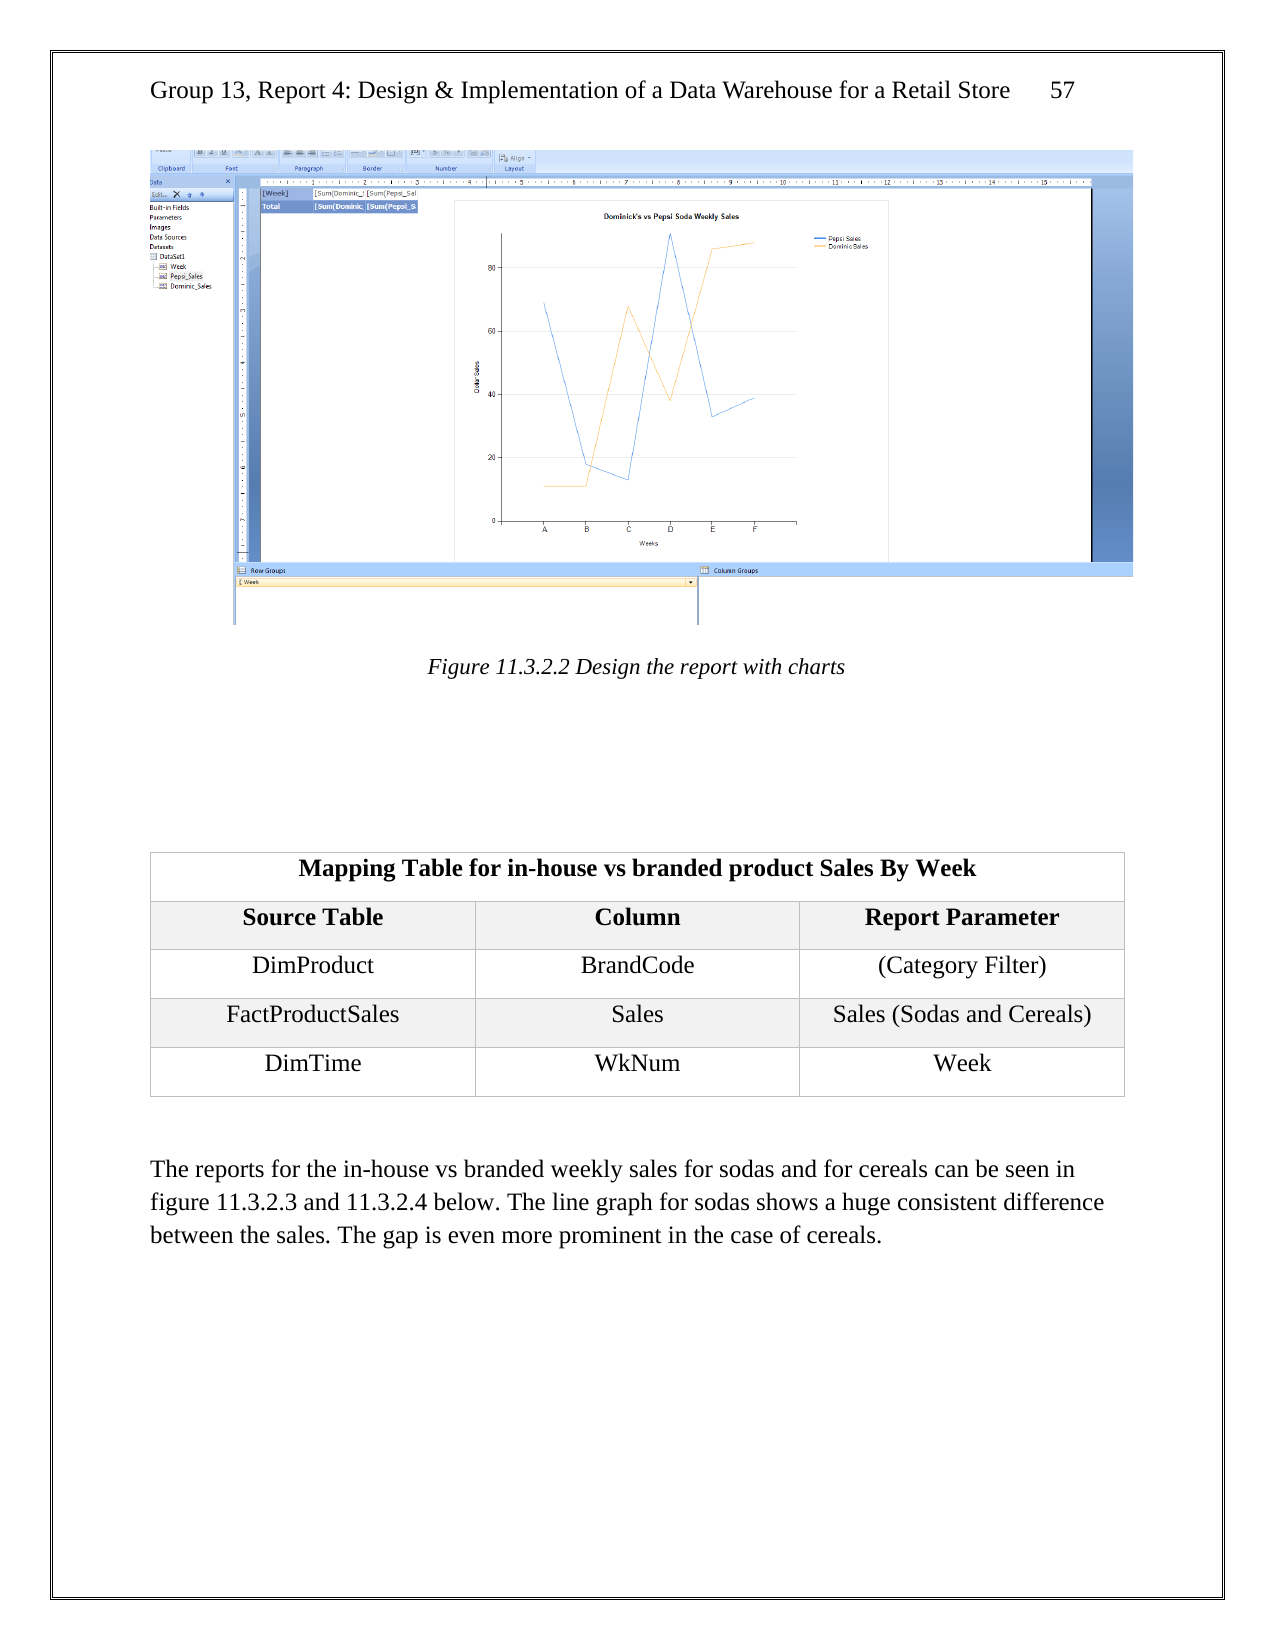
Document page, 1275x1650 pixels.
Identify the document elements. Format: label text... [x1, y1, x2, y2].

table_cell Sales (Sodas and Cereals) [800, 999, 1124, 1047]
table_header Mapping Table for in-house vs branded product Sales By Week [151, 853, 1124, 901]
table_cell FactProductSales [151, 999, 475, 1047]
table_cell Column [476, 902, 799, 949]
table_cell Week [800, 1048, 1124, 1096]
table_cell DimProduct [151, 950, 475, 998]
picture [150, 150, 1134, 625]
text The reports for the in-house vs branded weekly sales for sodas and for cereals can be seen in figure 11.3.2.3 and 11.3.2.4 below. The line graph for sodas shows a huge consistent difference between the sales. The gap is even more prominent in the case of cereals. [150, 1154, 1125, 1249]
text Figure 11.3.2.2 Design the report with charts [150, 653, 1125, 679]
table_cell (Category Filter) [800, 950, 1124, 998]
table_cell DimTime [151, 1048, 475, 1096]
table_cell Source Table [151, 902, 475, 949]
table_cell Sales [476, 999, 799, 1047]
table_cell BrandCode [476, 950, 799, 998]
table_cell Report Parameter [800, 902, 1124, 949]
table_cell WkNum [476, 1048, 799, 1096]
